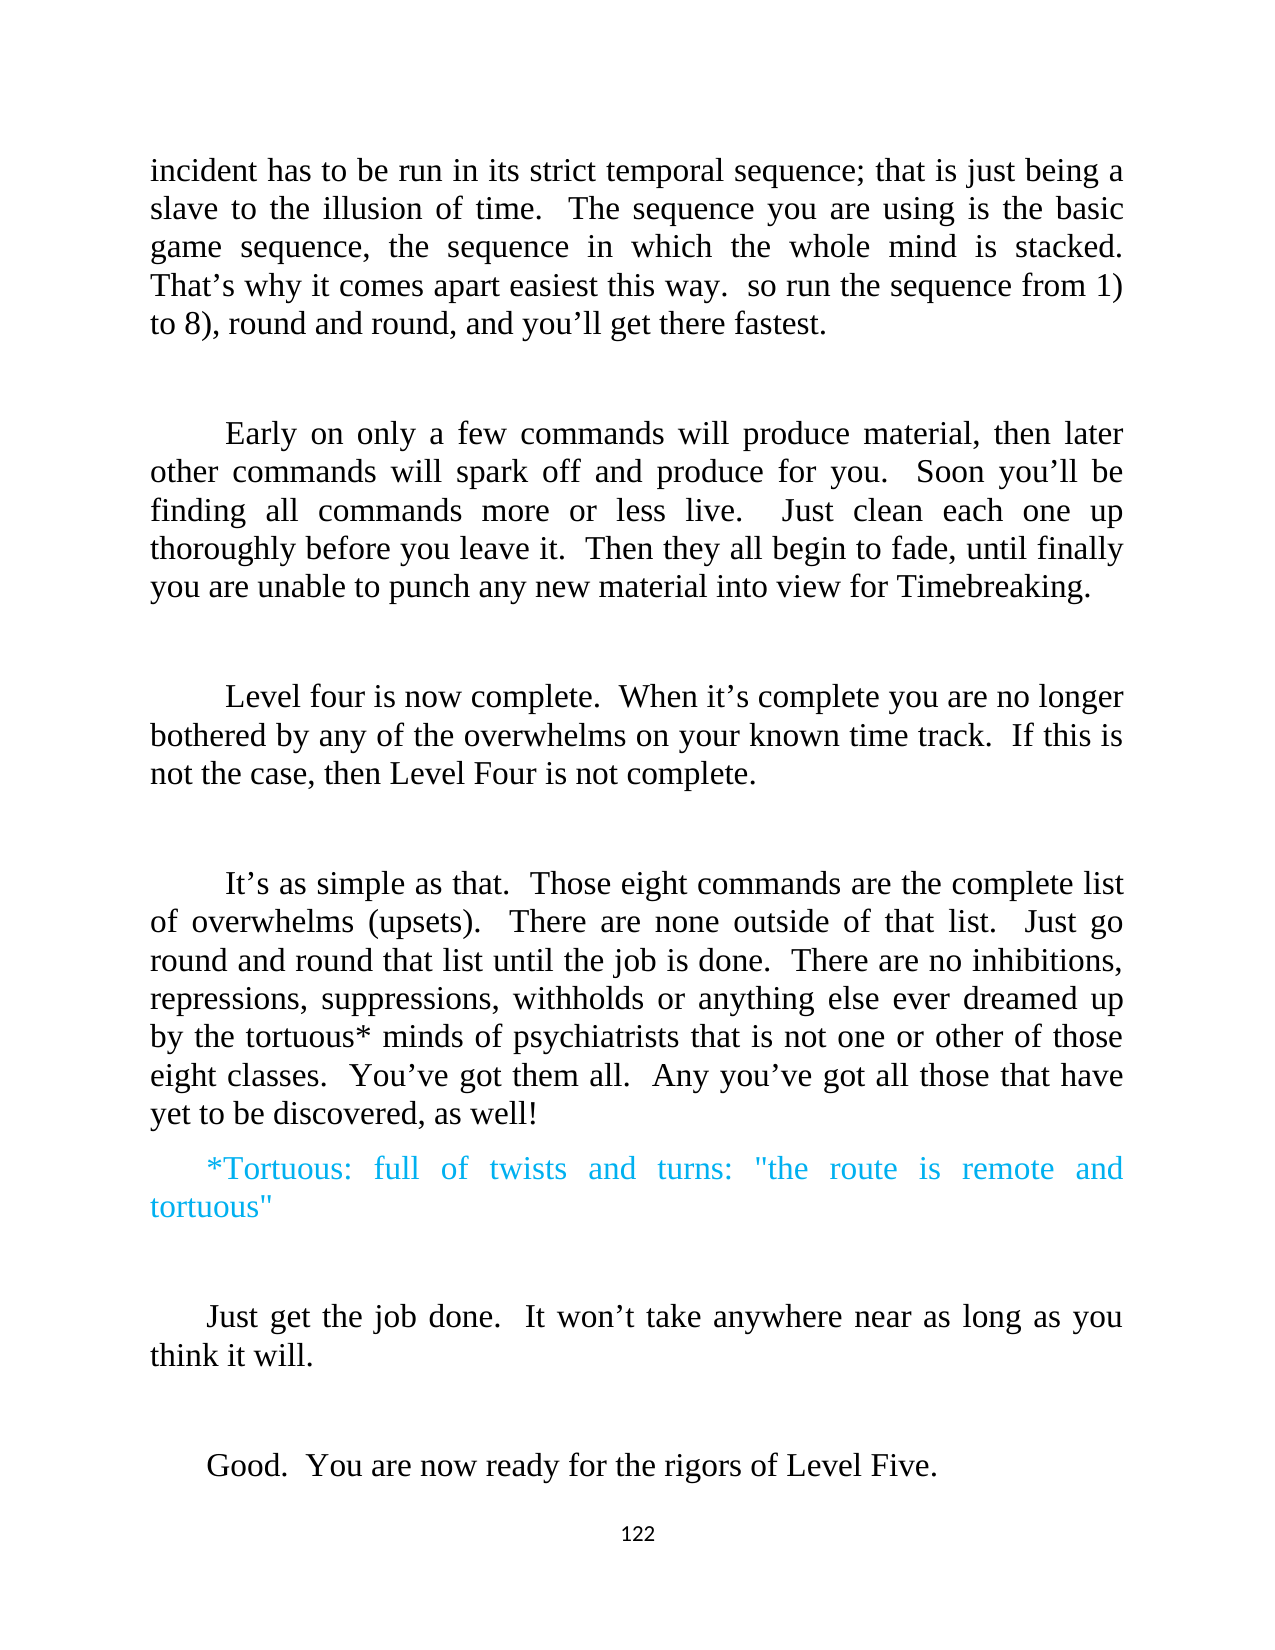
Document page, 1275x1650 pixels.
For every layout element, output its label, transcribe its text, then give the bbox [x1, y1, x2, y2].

text Just get the job done. It won’t take anywhere near as long as you think it will. [150, 1297, 1125, 1373]
text It’s as simple as that. Those eight commands are the complete list of overwhelms (upsets). There are none outside of that list. Just go round and round that list until the job is done. There are no inhibitions, repressions, suppressions, withholds or anything else ever dreamed up by the tortuous* minds of psychiatrists that is not one or other of those eight classes. You’ve got them all. Any you’ve got all those that have yet to be discovered, as well! [150, 863, 1125, 1132]
text *Tortuous: full of twists and turns: "the route is remote and tortuous" [150, 1148, 1125, 1225]
text Early on only a few commands will produce material, then later other commands will spark off and produce for you. Soon you’ll be finding all commands more or less live. Just clean each one up thoroughly before you leave it. Then they all begin to fade, until finally you are unable to punch any new material into view for Timebreaking. [150, 413, 1125, 605]
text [150, 150, 1125, 342]
text Level four is now complete. When it’s complete you are no longer bothered by any of the overwhelms on your known time track. If this is not the case, then Level Four is not complete. [150, 677, 1125, 792]
text Good. You are now ready for the rigors of Level Five. [150, 1445, 1125, 1483]
